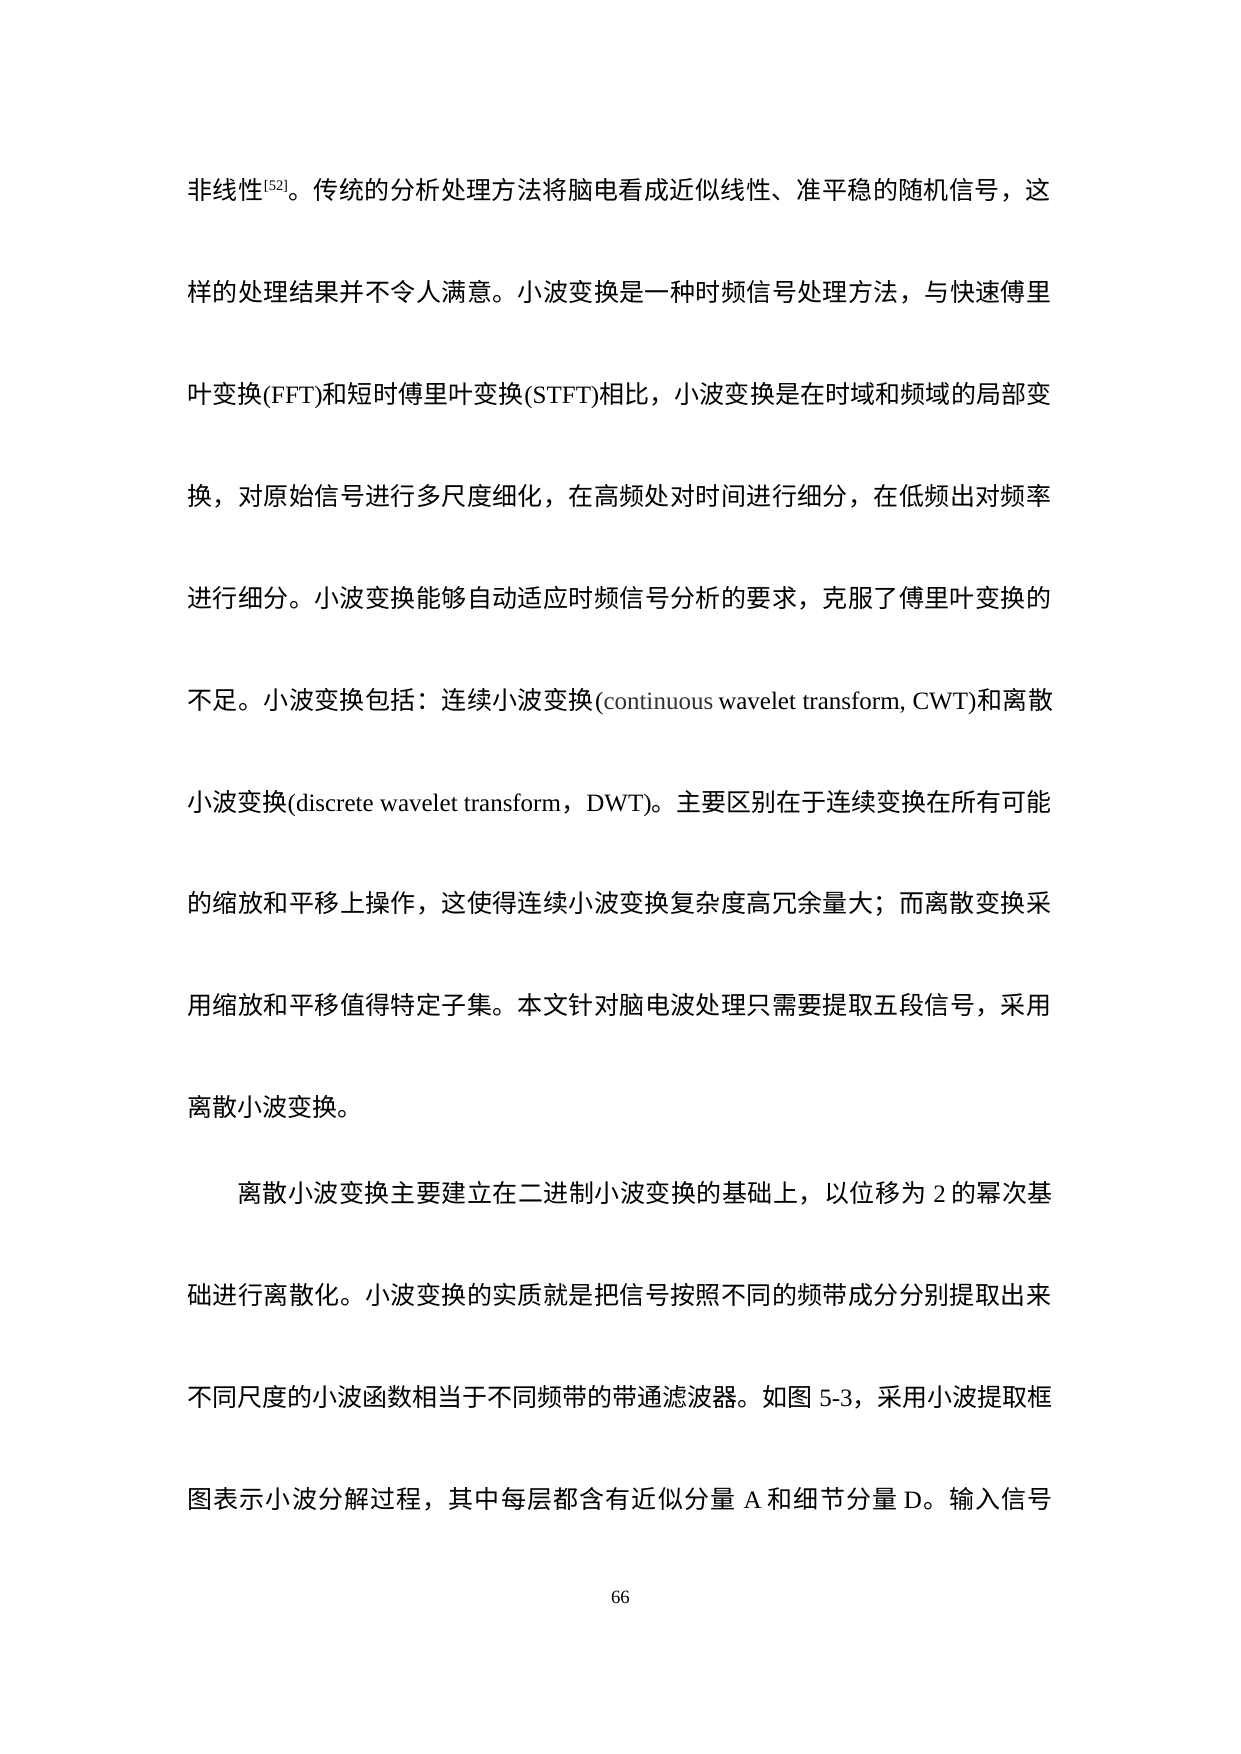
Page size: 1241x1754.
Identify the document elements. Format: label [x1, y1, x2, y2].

text [187, 155, 1053, 1140]
text [187, 1158, 1053, 1531]
